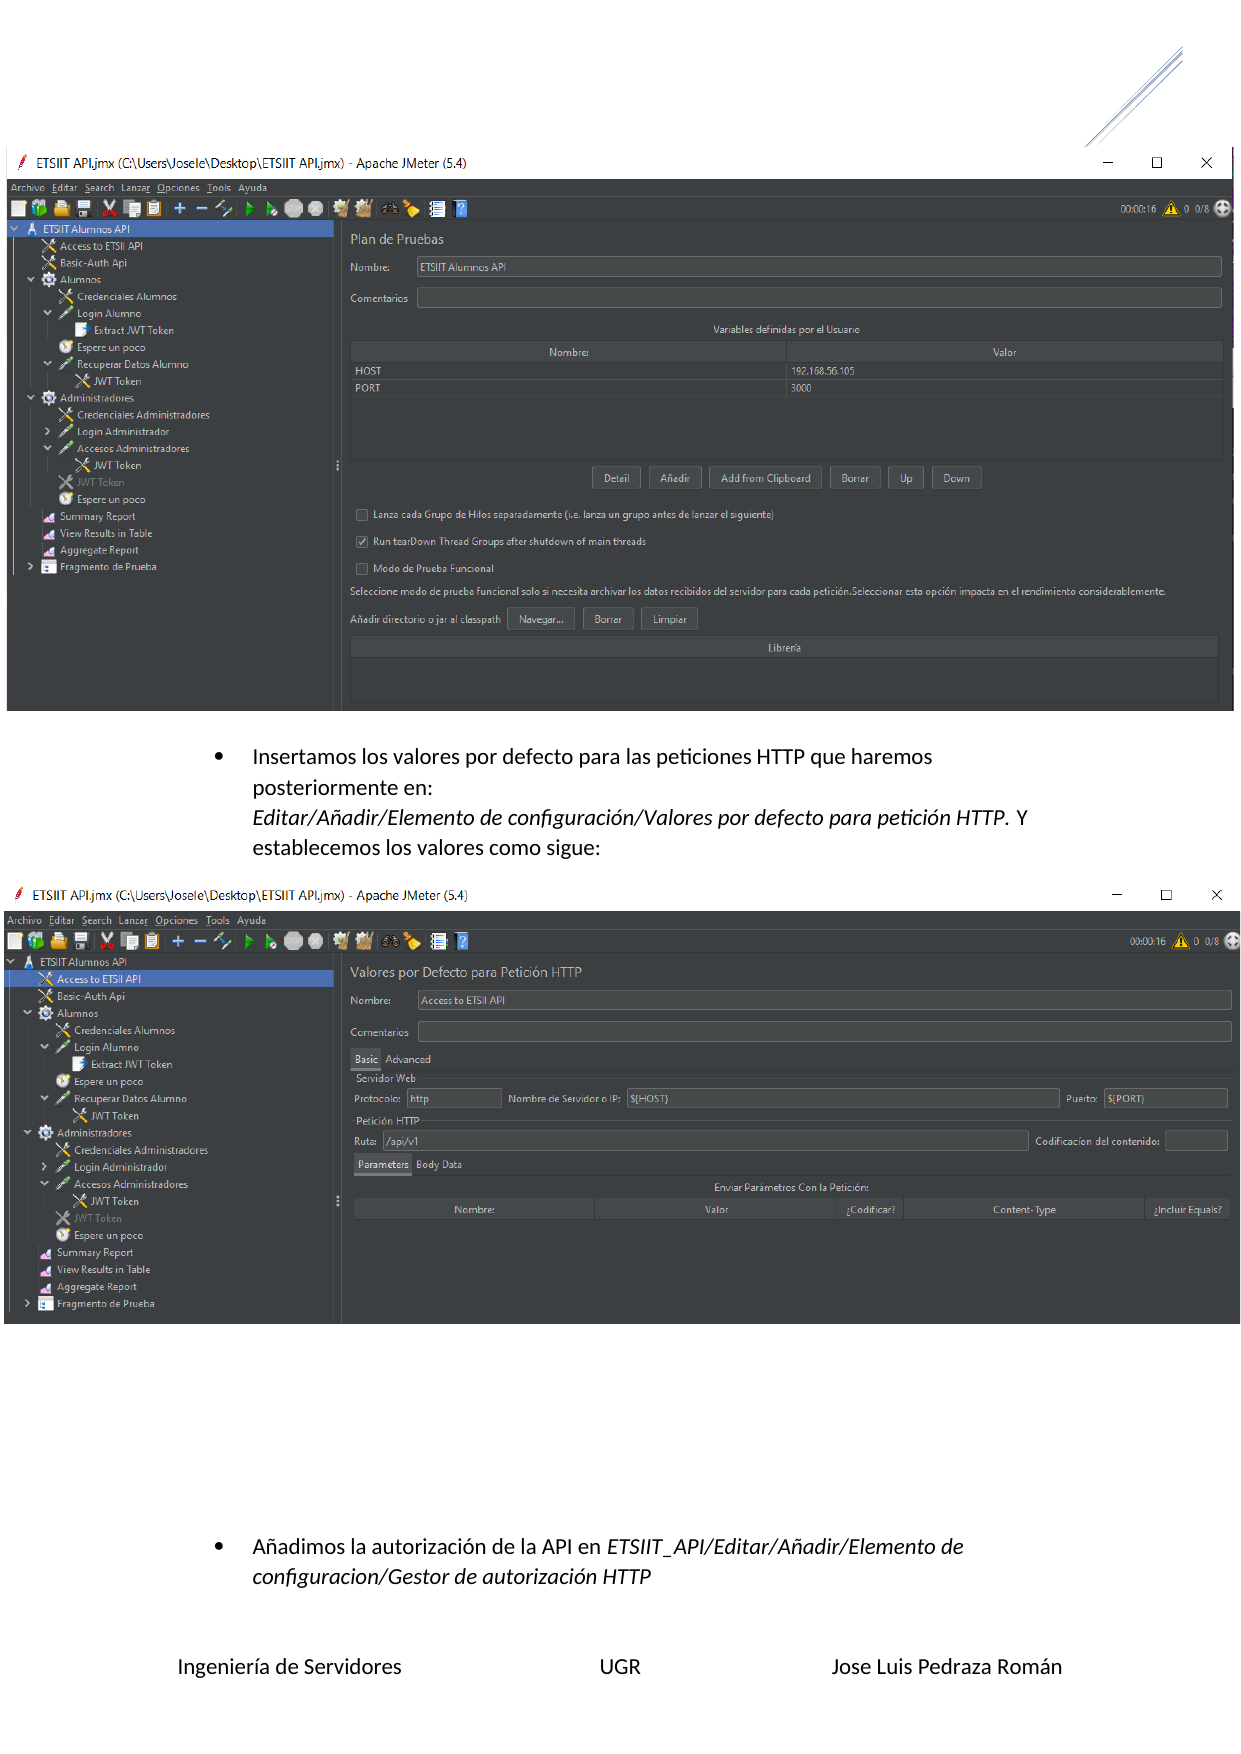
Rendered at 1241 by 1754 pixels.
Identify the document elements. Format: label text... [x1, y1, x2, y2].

picture [4, 879, 1241, 1324]
list Añadimos la autorización de la API en ETSIIT_API/Editar/Añadir/Elemento de configuracion/Gestor de autorización HTTP [215, 1532, 1063, 1590]
list Editar/Añadir/Elemento de configuración/Valores por defecto para petición HTTP. Y establecemos los valores como sigue: [252, 803, 1063, 861]
picture [6, 147, 1234, 711]
list Insertamos los valores por defecto para las peticiones HTTP que haremos posteriormente en: [215, 742, 1063, 801]
